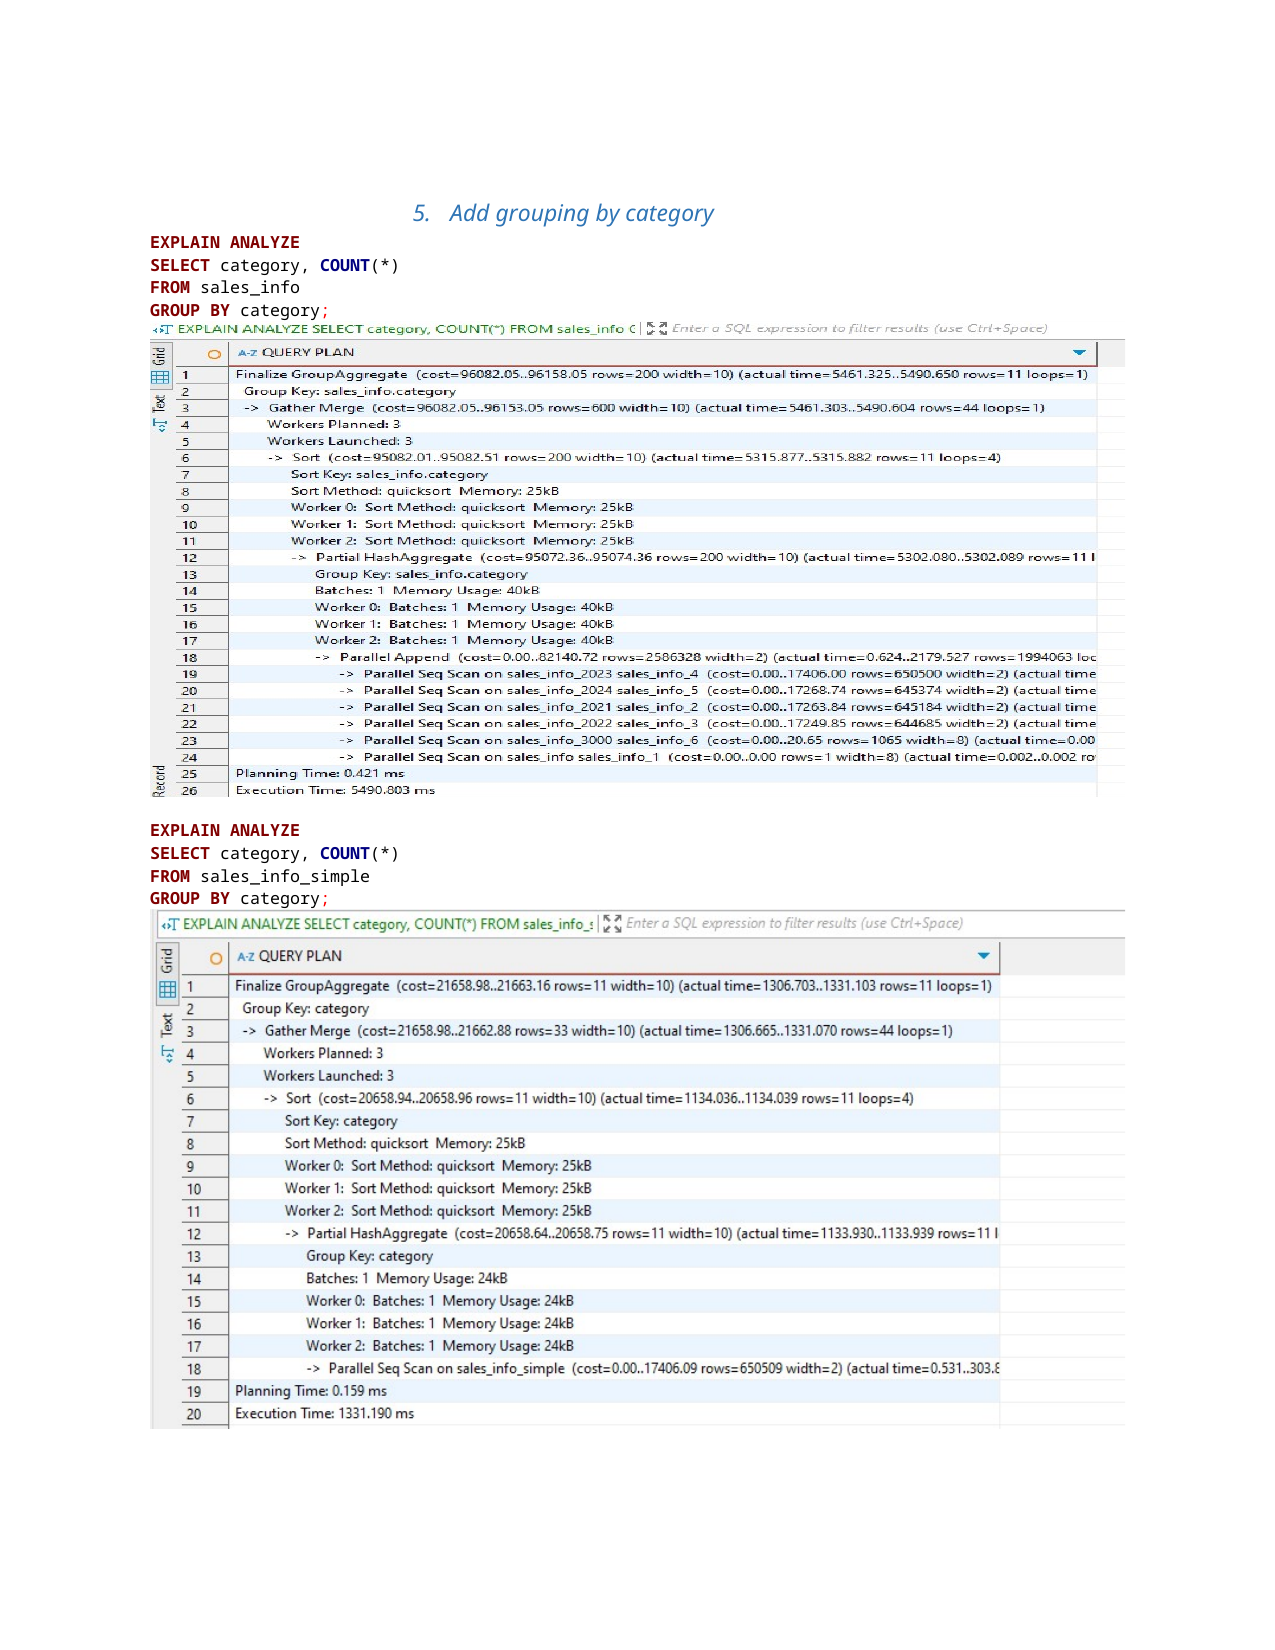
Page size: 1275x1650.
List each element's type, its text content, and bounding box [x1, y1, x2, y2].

text GROUP BY category; [150, 887, 1125, 909]
text SELECT category, COUNT(*) [150, 842, 1125, 864]
text GROUP BY category; [150, 299, 1125, 321]
text EXPLAIN ANALYZE [150, 231, 1125, 253]
text SELECT category, COUNT(*) [150, 253, 1125, 276]
text EXPLAIN ANALYZE [150, 819, 1125, 842]
text FROM sales_info [150, 276, 1125, 299]
picture [150, 909, 1125, 1429]
subtitle Add grouping by category [412, 197, 1125, 228]
picture [150, 321, 1125, 797]
text FROM sales_info_simple [150, 864, 1125, 887]
